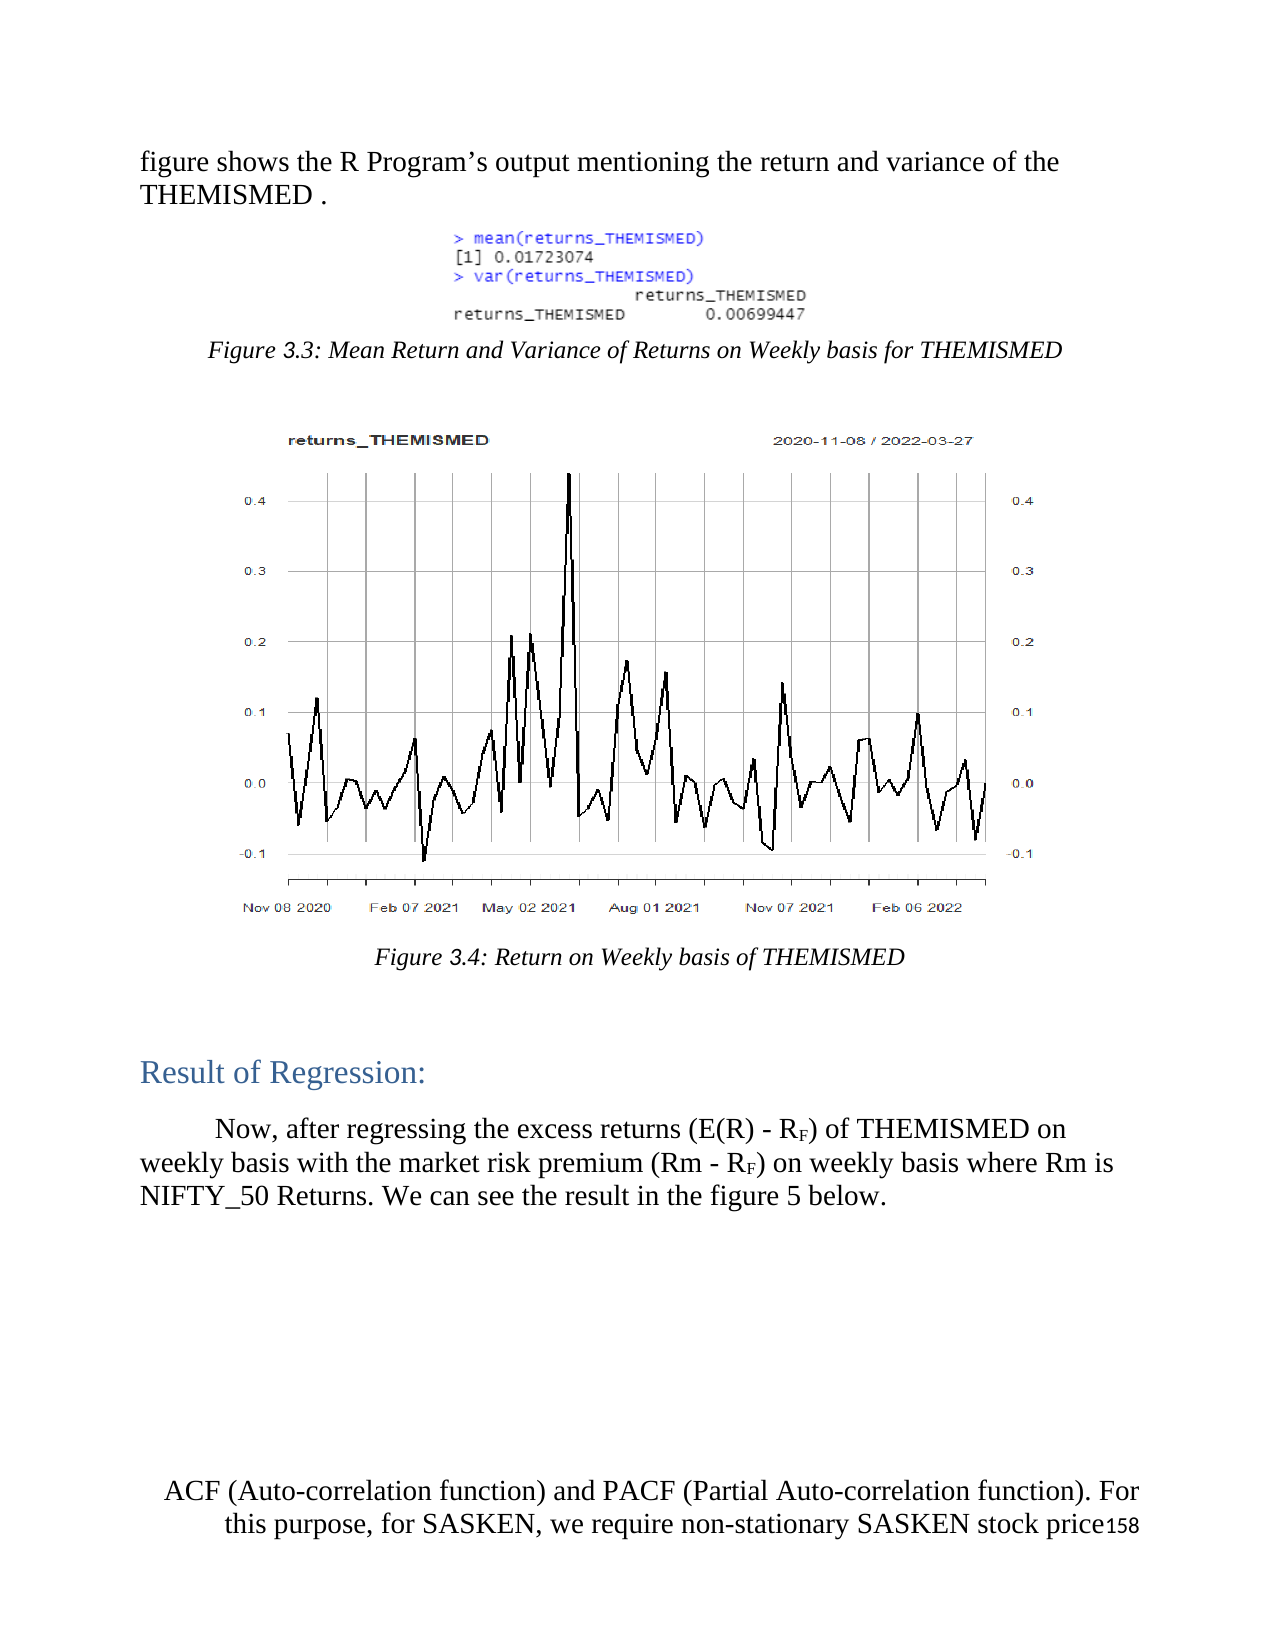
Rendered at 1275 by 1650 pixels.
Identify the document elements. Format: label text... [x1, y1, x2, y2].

text Result of Regression: [139, 1052, 1139, 1090]
picture [218, 390, 1057, 921]
text Figure 3.3: Mean Return and Variance of Returns on Weekly basis for THEMISMED [139, 335, 1131, 365]
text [139, 144, 1135, 211]
text Now, after regressing the excess returns (E(R) - RF) of THEMISMED on weekly basis with the market risk premium (Rm - RF) on weekly basis where Rm is NIFTY_50 Returns. We can see the result in the figure 5 below. [139, 1111, 1139, 1212]
text Figure 3.4: Return on Weekly basis of THEMISMED [139, 941, 1139, 972]
picture [449, 231, 815, 321]
